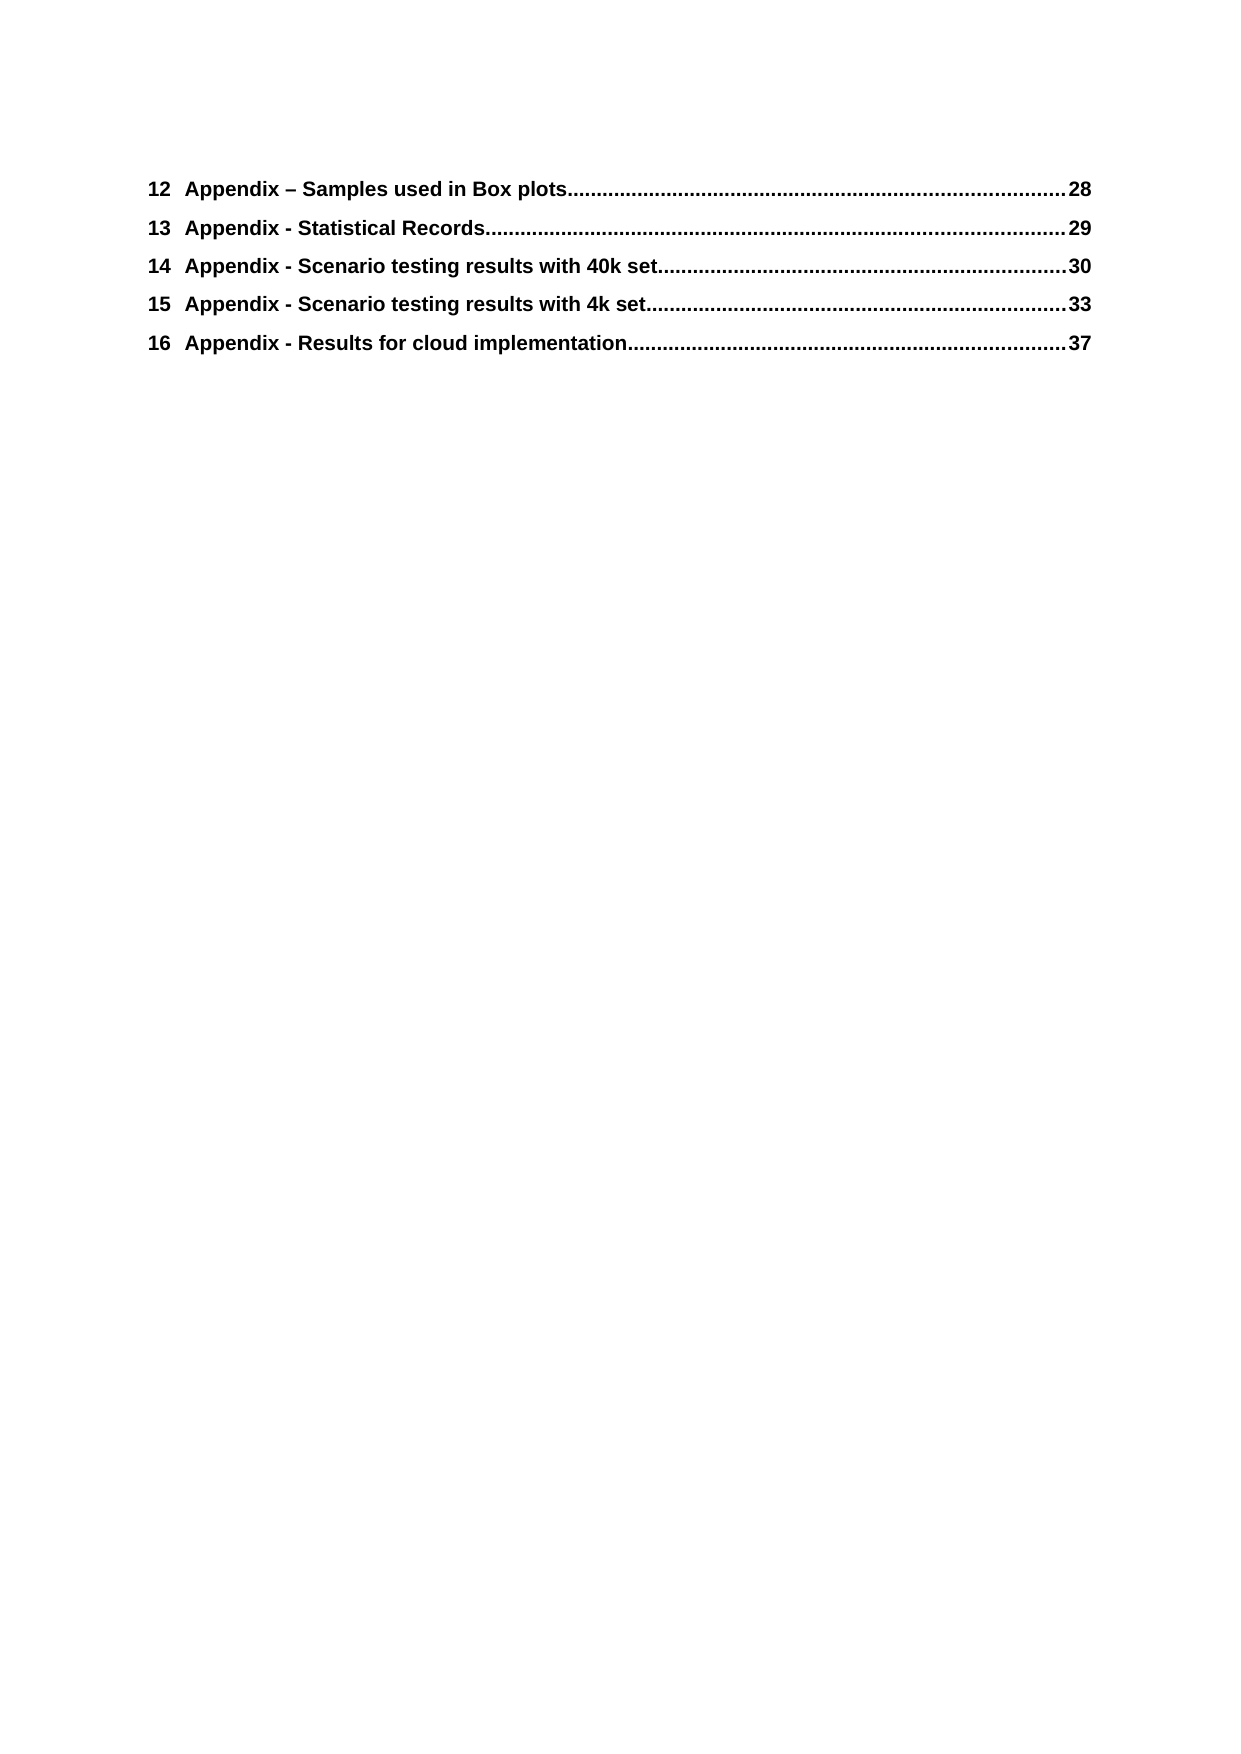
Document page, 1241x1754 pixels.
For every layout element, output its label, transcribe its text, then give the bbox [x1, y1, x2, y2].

text 12 Appendix – Samples used in Box plots 28 [148, 177, 1092, 201]
text 13 Appendix - Statistical Records 29 [148, 216, 1092, 239]
text 16 Appendix - Results for cloud implementation 37 [148, 331, 1092, 354]
text 15 Appendix - Scenario testing results with 4k set 33 [148, 292, 1092, 316]
text 14 Appendix - Scenario testing results with 40k set 30 [148, 254, 1092, 278]
